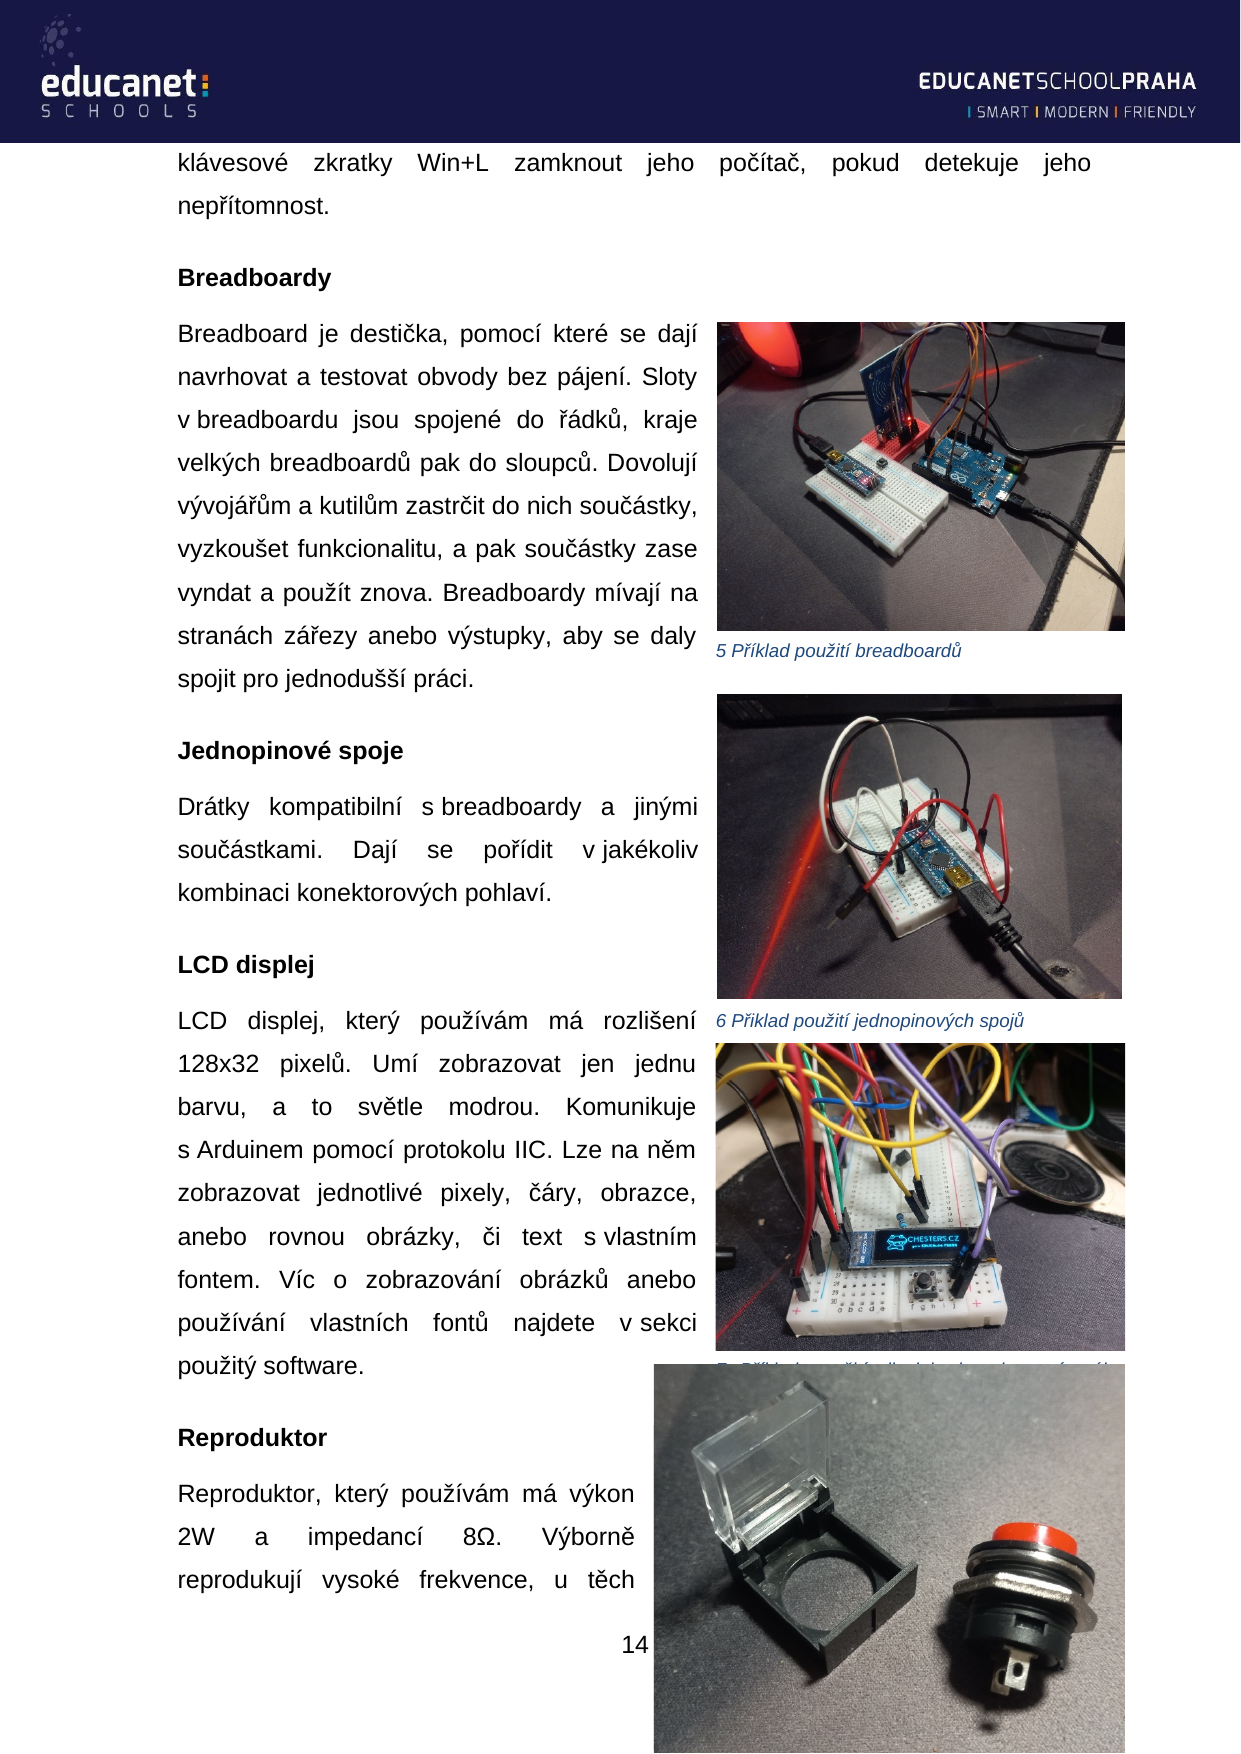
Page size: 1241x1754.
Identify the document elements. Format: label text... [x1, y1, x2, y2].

picture [715, 656, 1125, 964]
subtitle LCD displej [177, 563, 715, 592]
picture [715, 308, 1122, 612]
text Drátky kompatibilní s breadboardy a jinými součástkami. Dají se pořídit v jakékoliv kombinaci konektorových pohlaví. [177, 405, 715, 520]
subtitle Jednopinové spoje [177, 349, 715, 378]
picture [0, 0, 1241, 143]
text Reproduktor, který používám má výkon 2W a impedancí 8Ω. Výborně reprodukují vysoké frekvence, u těch nižších jsou tišší a reprodukovaný zvuk je méně kvalitní. Kvalita přehrávaného audia je ale také limitována přehrávacími schopnostmi Arduina, které dokáže z SD karty přehrát audio maximálně o 8 bitové hloubce a vzorkovací frekvenci 16KHz. [177, 1092, 653, 1466]
picture [653, 1076, 1129, 1754]
subtitle Reproduktor [177, 1036, 1092, 1065]
